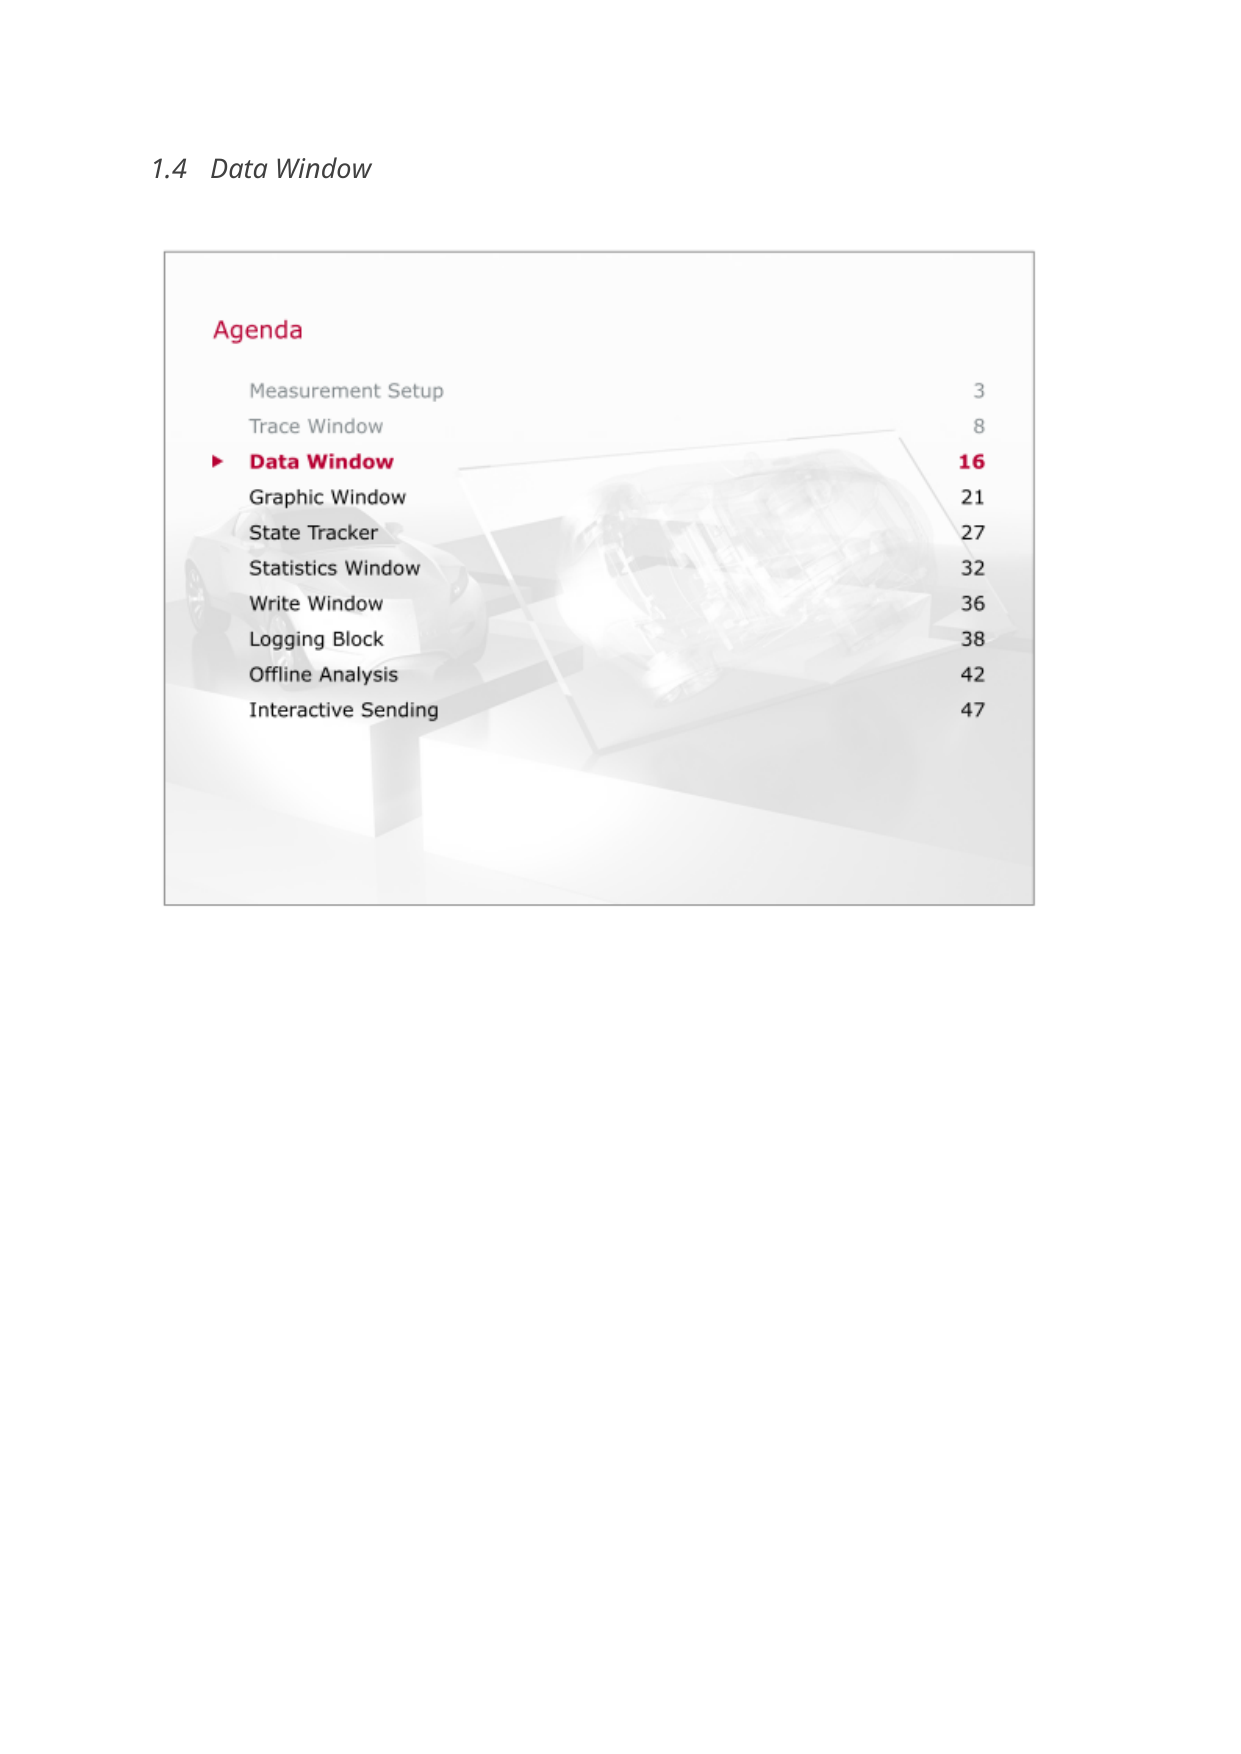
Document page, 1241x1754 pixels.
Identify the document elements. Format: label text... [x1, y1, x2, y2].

subtitle Data Window [150, 150, 1090, 187]
picture [150, 236, 1054, 939]
